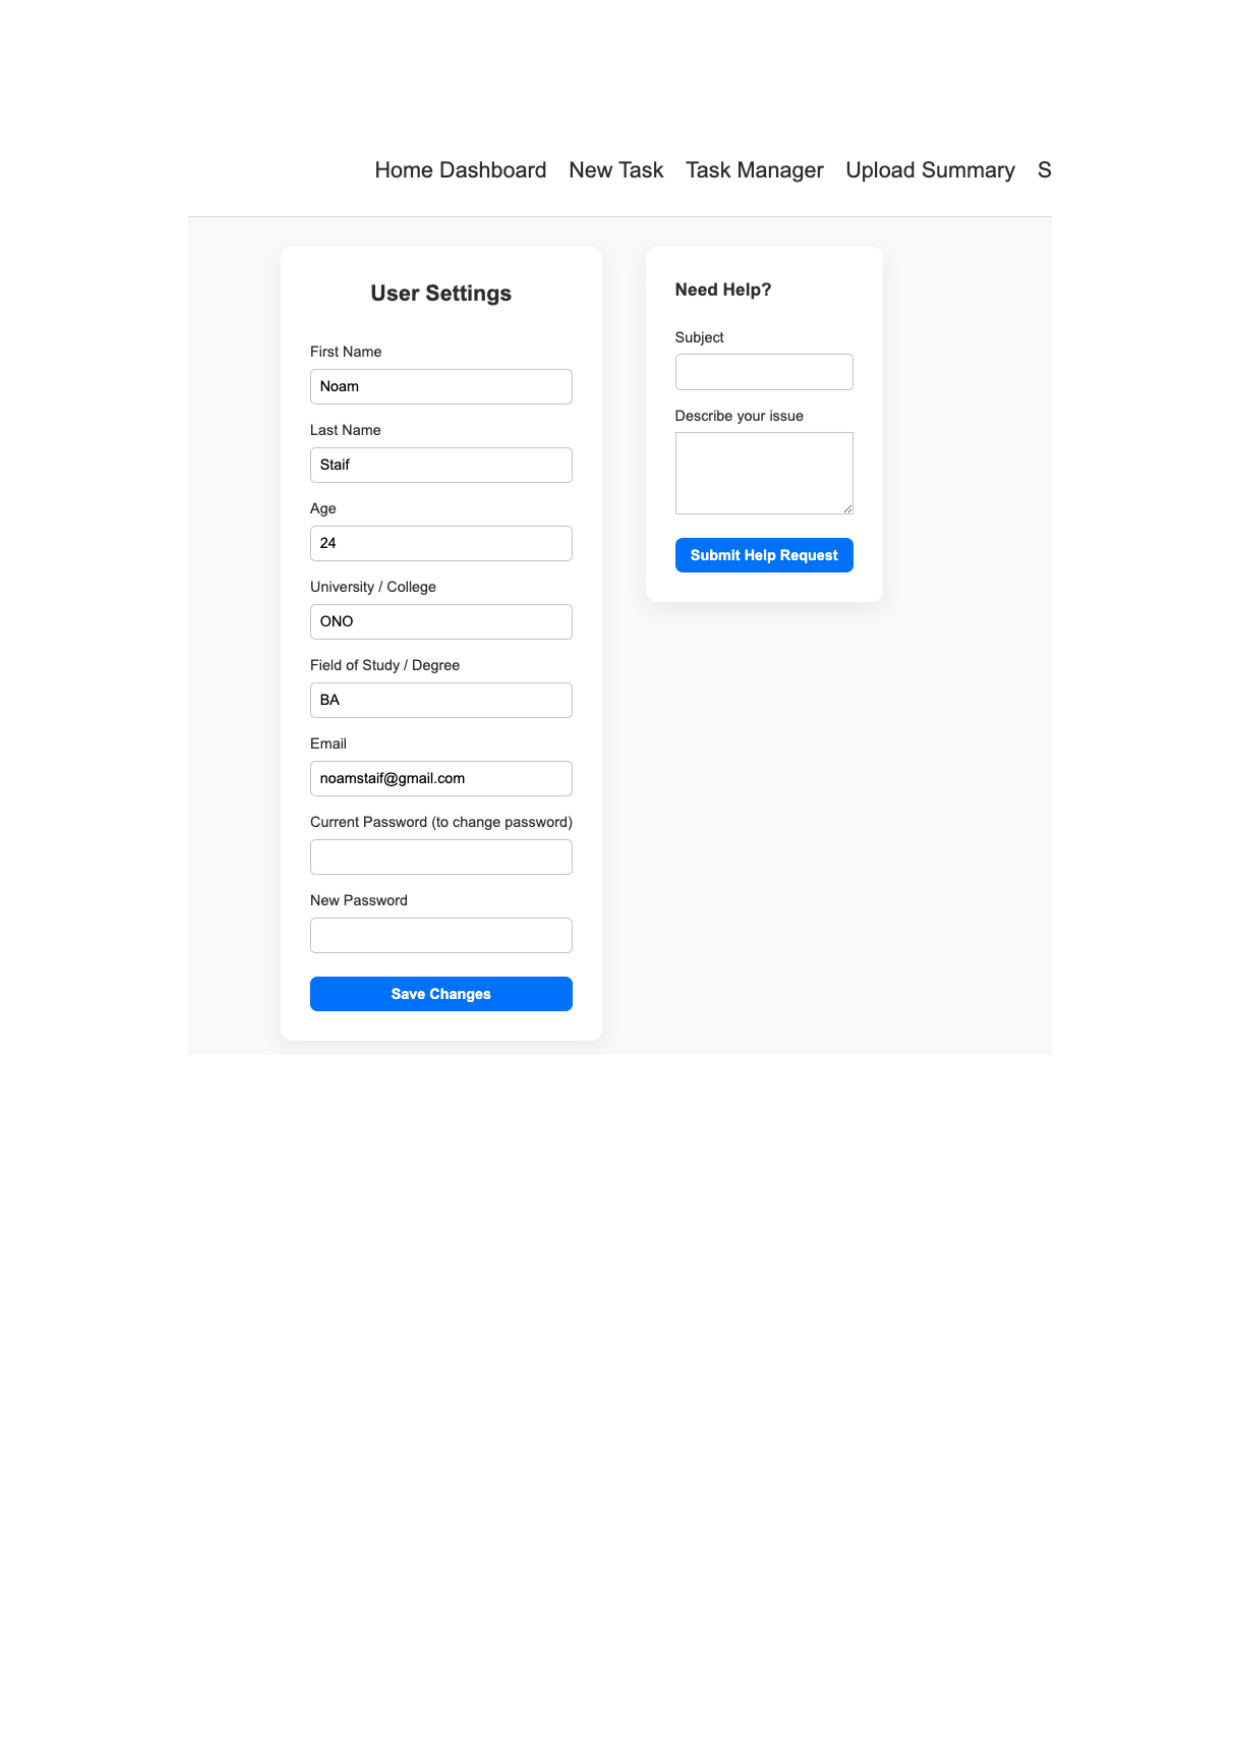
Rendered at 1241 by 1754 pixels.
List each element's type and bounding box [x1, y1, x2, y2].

picture [187, 150, 1053, 1055]
